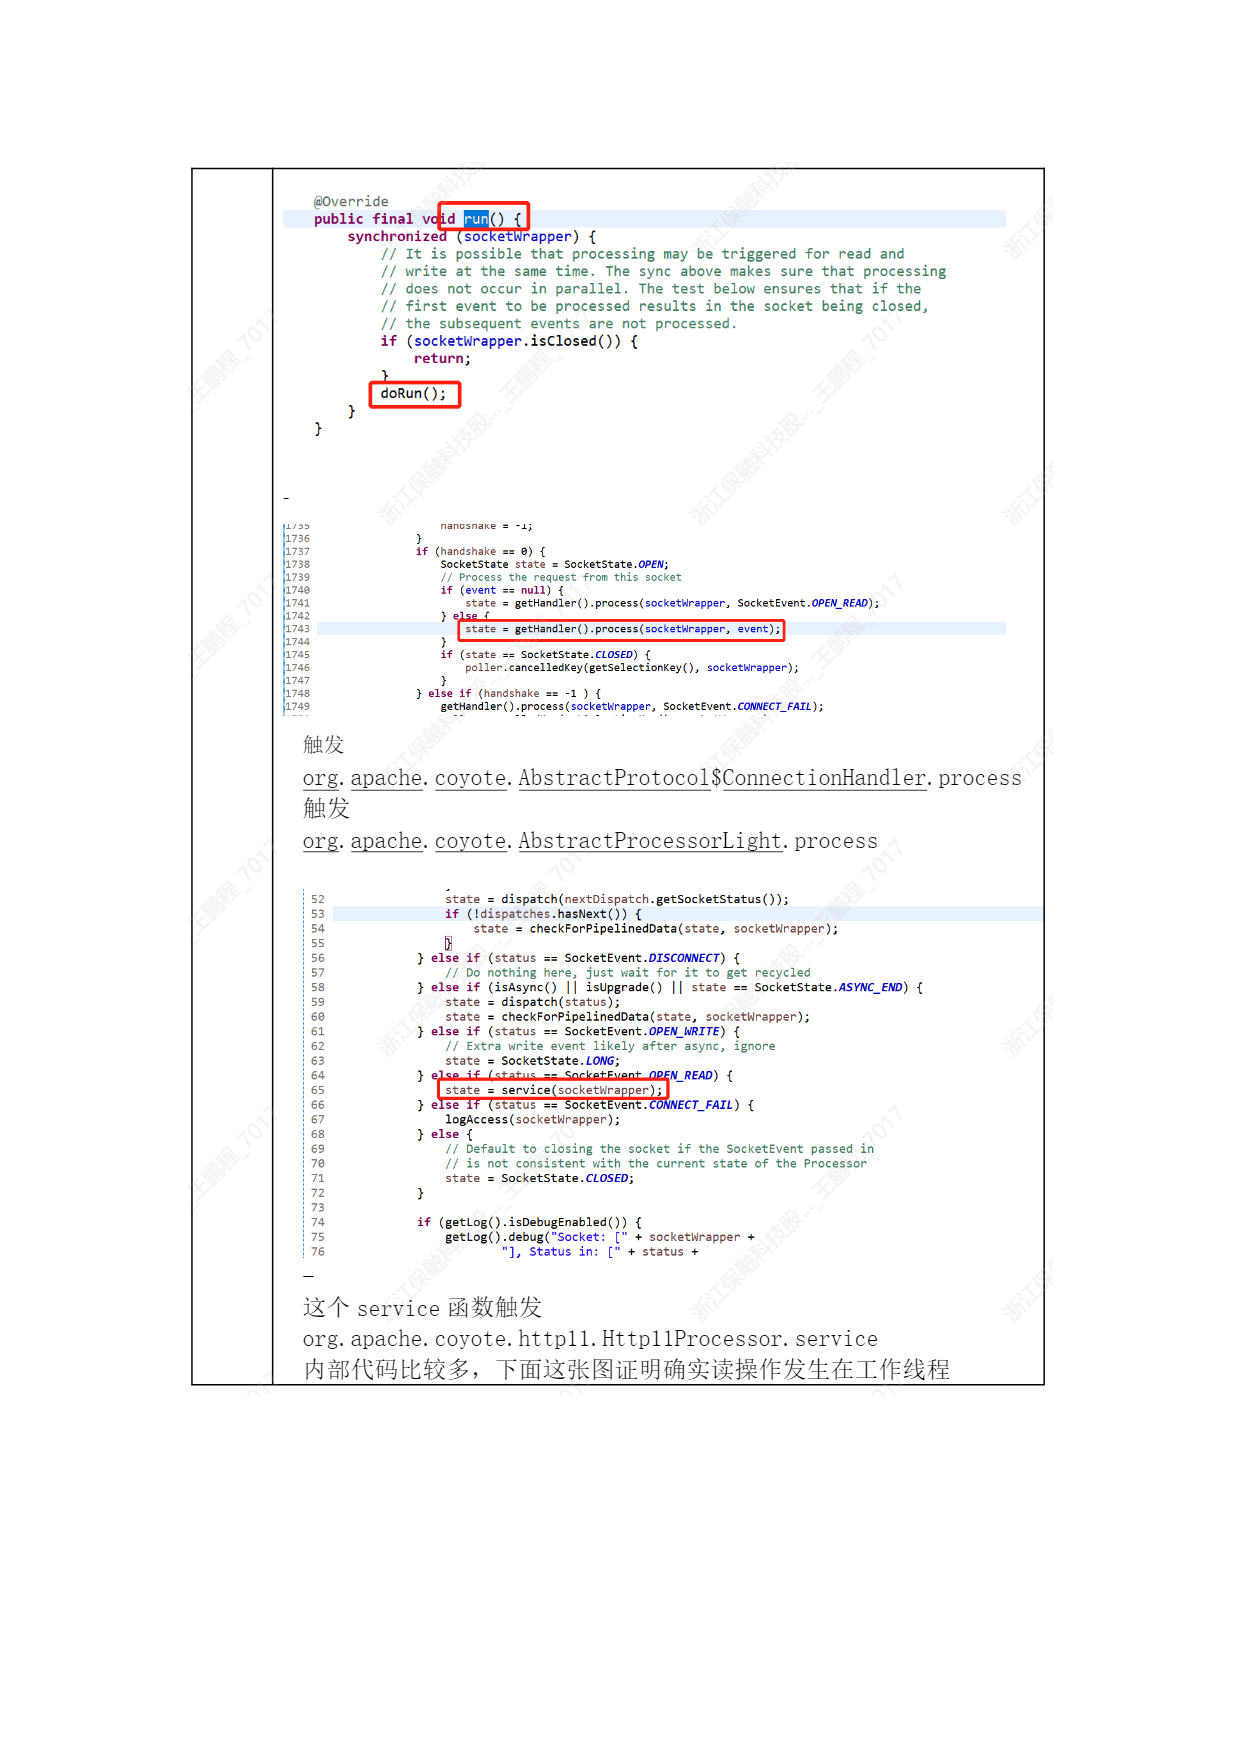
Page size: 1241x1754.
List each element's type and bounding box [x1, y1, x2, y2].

picture [187, 162, 1053, 1396]
